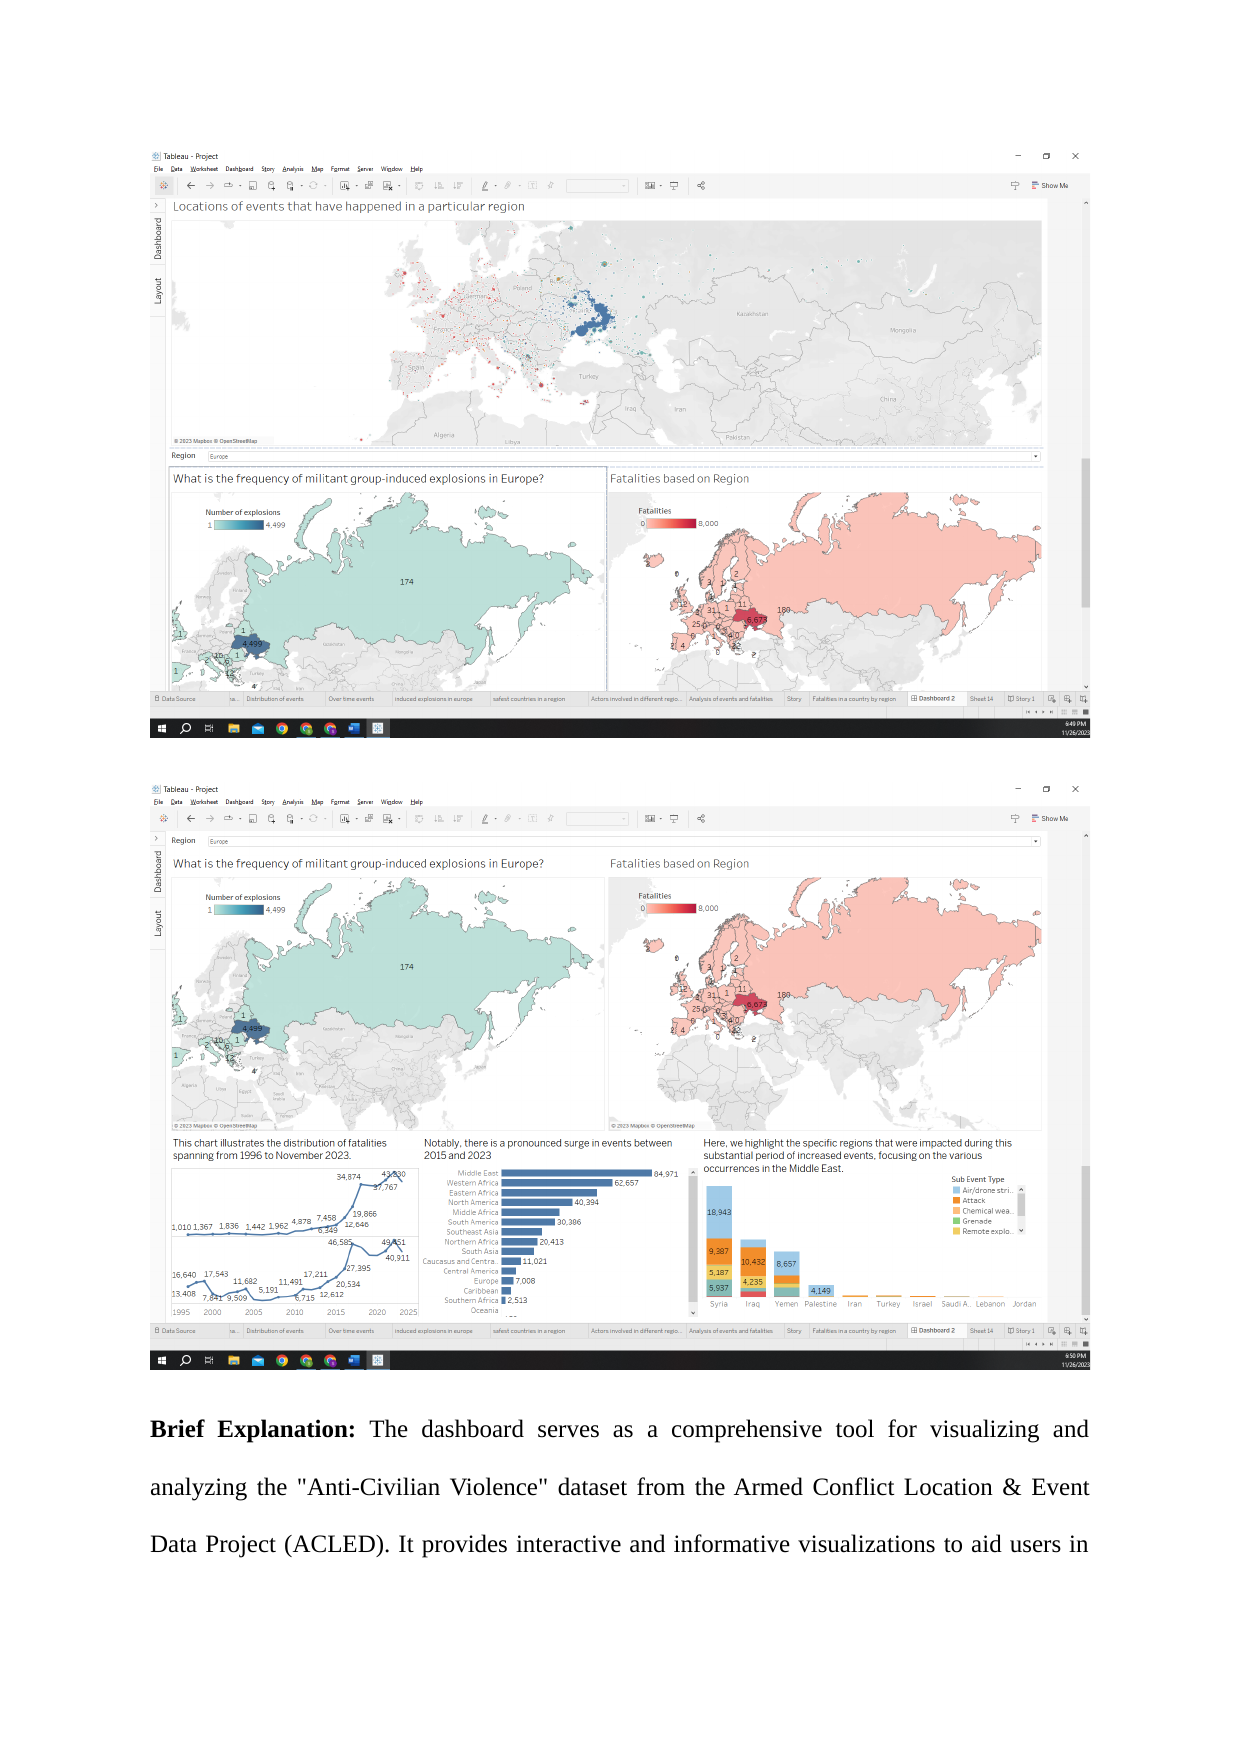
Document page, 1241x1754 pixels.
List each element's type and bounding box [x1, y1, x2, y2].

picture [150, 150, 1091, 738]
text [150, 1414, 1090, 1558]
picture [150, 782, 1091, 1370]
